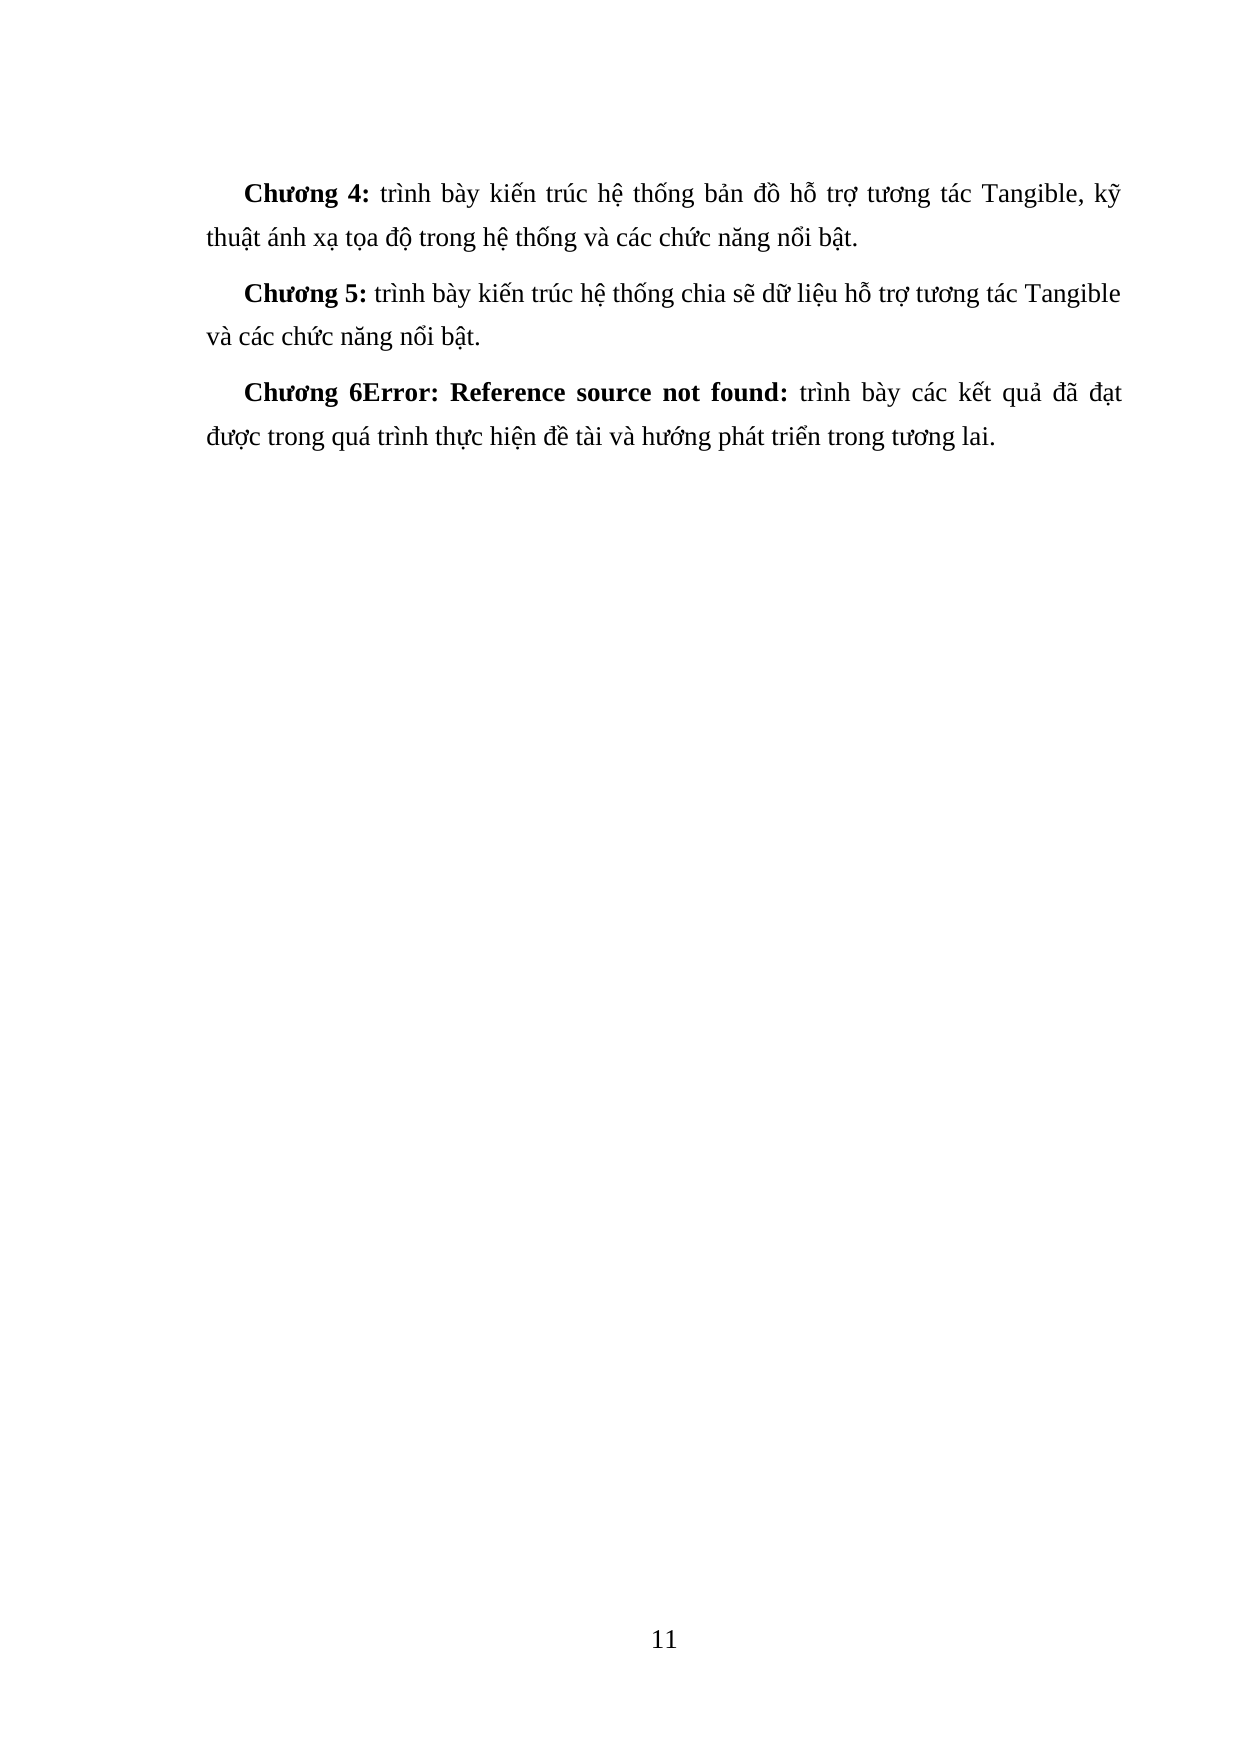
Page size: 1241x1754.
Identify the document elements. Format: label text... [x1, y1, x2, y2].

text Chương 5: trình bày kiến trúc hệ thống chia sẽ dữ liệu hỗ trợ tương tác Tangible và các chức năng nổi bật. [206, 277, 1122, 351]
text Chương 4: trình bày kiến trúc hệ thống bản đồ hỗ trợ tương tác Tangible, kỹ thuật ánh xạ tọa độ trong hệ thống và các chức năng nổi bật. [206, 177, 1122, 252]
